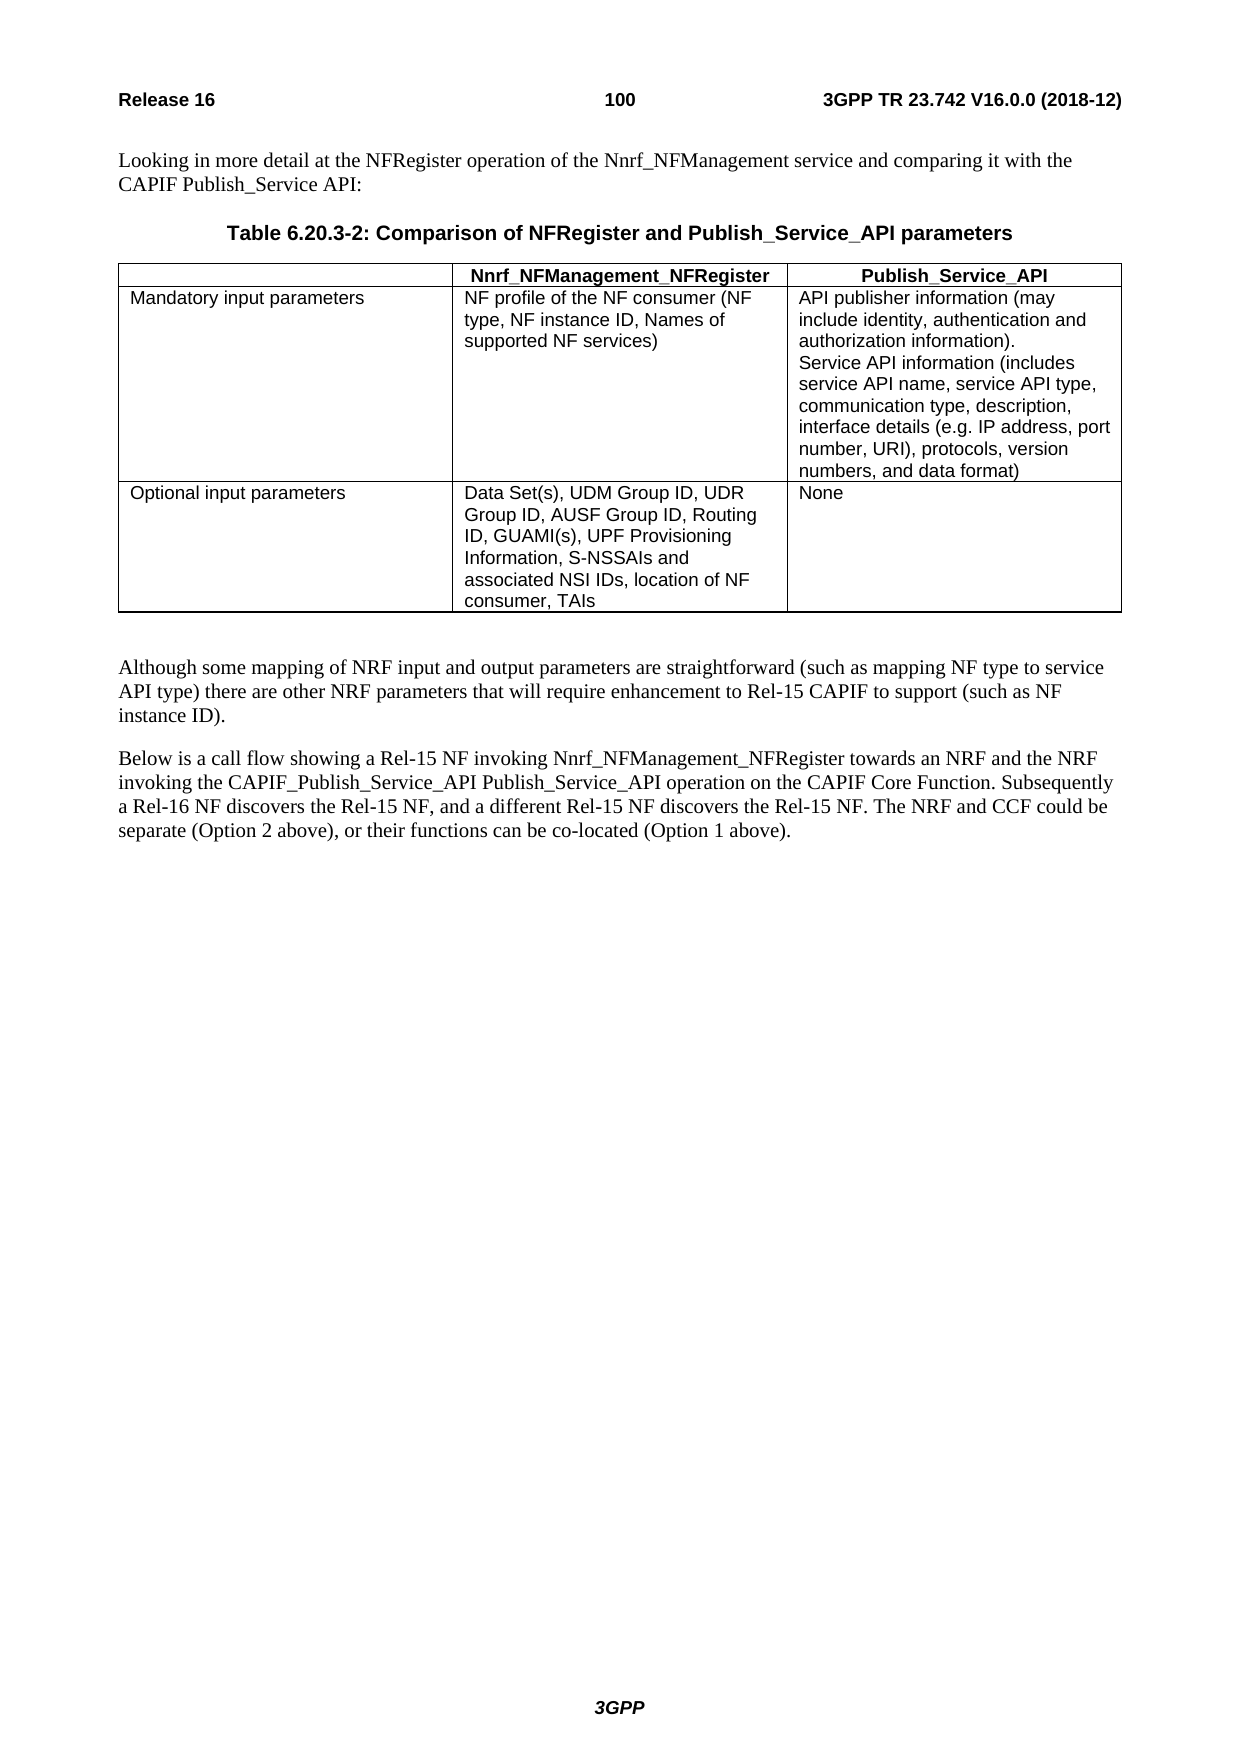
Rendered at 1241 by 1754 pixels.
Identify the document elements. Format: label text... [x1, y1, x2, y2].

table_header Nnrf_NFManagement_NFRegister [453, 264, 787, 286]
table_cell Optional input parameters [119, 482, 452, 611]
table_cell Mandatory input parameters [119, 287, 452, 481]
table_cell API publisher information (may include identity, authentication and authorization information). Service API information (includes service API name, service API type, communication type, description, interface details (e.g. IP address, port number, URI), protocols, version numbers, and data format) [788, 287, 1121, 481]
text Looking in more detail at the NFRegister operation of the Nnrf_NFManagement service and comparing it with the CAPIF Publish_Service API: [118, 147, 1122, 196]
text Below is a call flow showing a Rel-15 NF invoking Nnrf_NFManagement_NFRegister towards an NRF and the NRF invoking the CAPIF_Publish_Service_API Publish_Service_API operation on the CAPIF Core Function. Subsequently a Rel-16 NF discovers the Rel-15 NF, and a different Rel-15 NF discovers the Rel-15 NF. The NRF and CCF could be separate (Option 2 above), or their functions can be co-located (Option 1 above). [118, 746, 1122, 842]
table_cell None [788, 482, 1121, 611]
table_cell Data Set(s), UDM Group ID, UDR Group ID, AUSF Group ID, Routing ID, GUAMI(s), UPF Provisioning Information, S-NSSAIs and associated NSI IDs, location of NF consumer, TAIs [453, 482, 787, 611]
table_cell NF profile of the NF consumer (NF type, NF instance ID, Names of supported NF services) [453, 287, 787, 481]
text Table 6.20.3-2: Comparison of NFRegister and Publish_Service_API parameters [118, 221, 1122, 244]
table_header Publish_Service_API [788, 264, 1121, 286]
text Although some mapping of NRF input and output parameters are straightforward (such as mapping NF type to service API type) there are other NRF parameters that will require enhancement to Rel-15 CAPIF to support (such as NF instance ID). [118, 655, 1122, 727]
table_header [119, 264, 452, 286]
